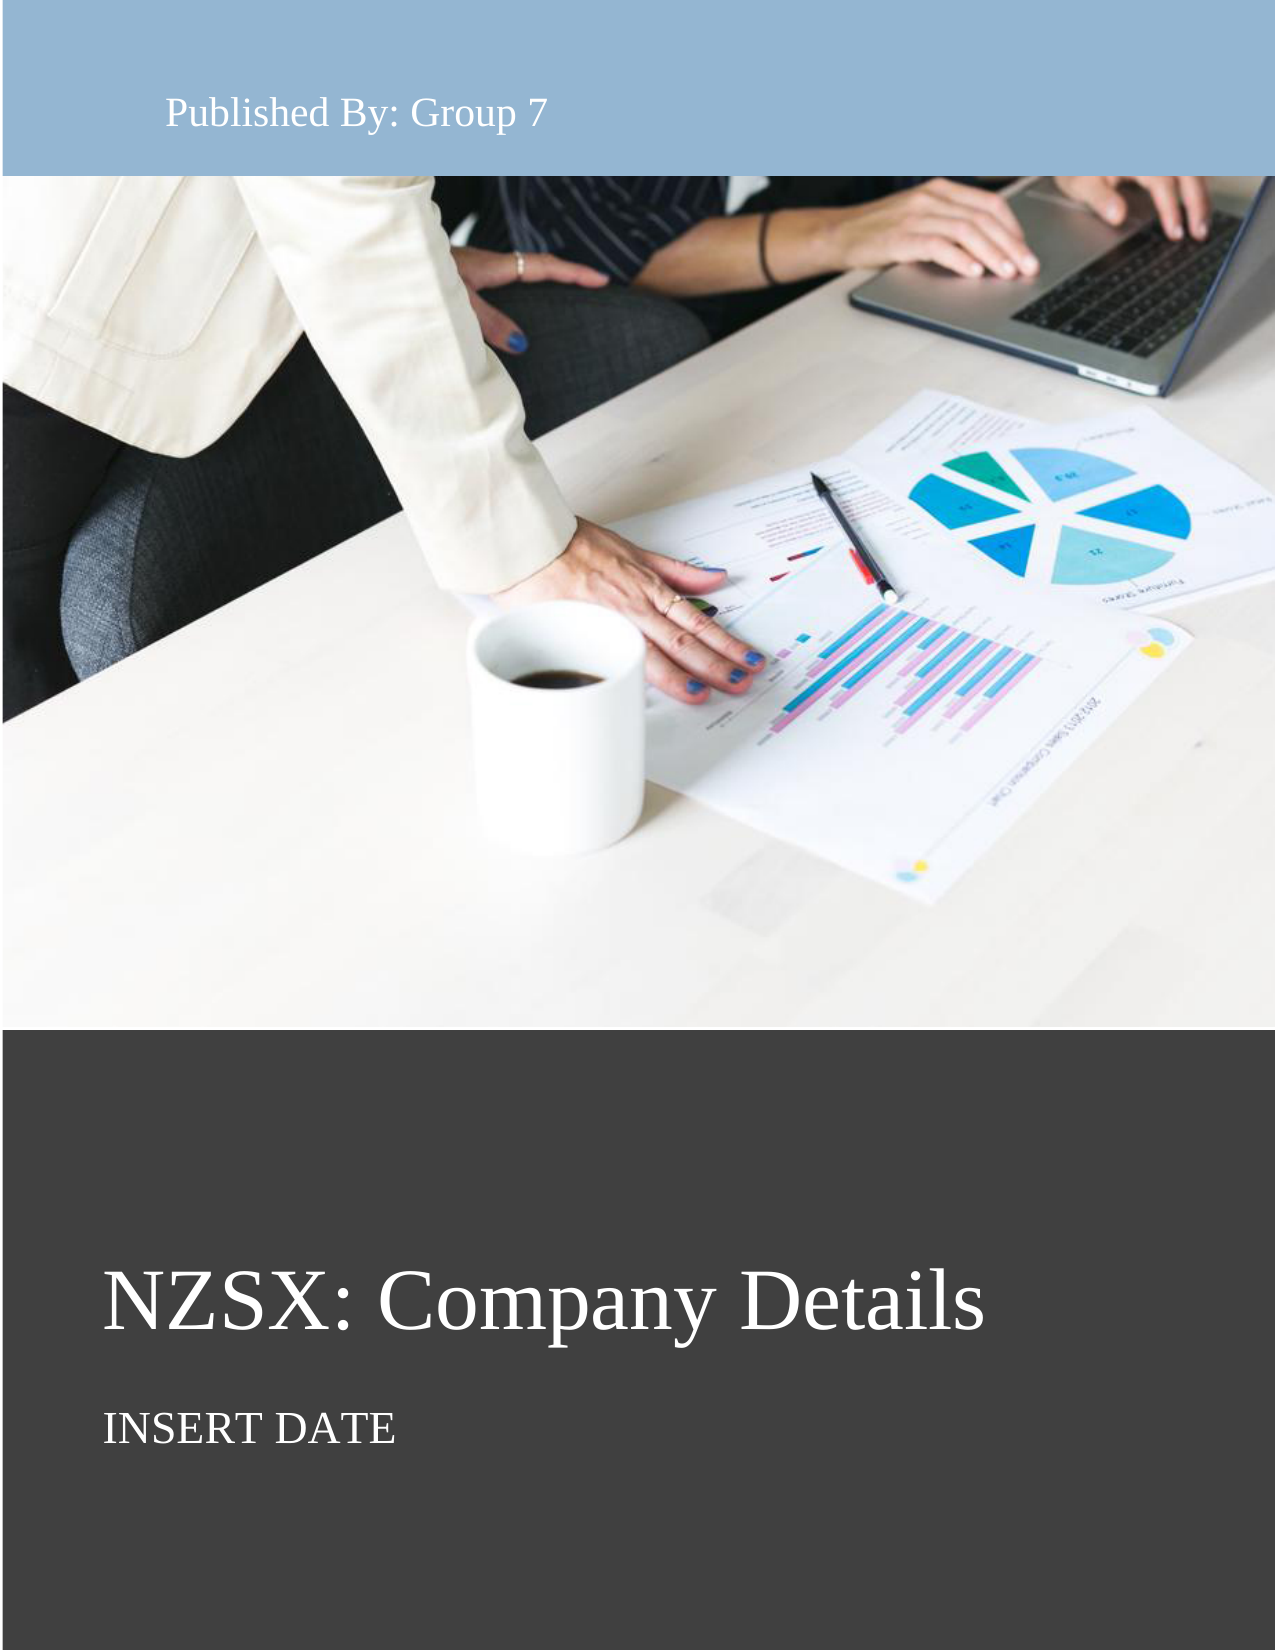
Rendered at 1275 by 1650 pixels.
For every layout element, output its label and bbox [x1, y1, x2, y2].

table_header [76, 1240, 1066, 1393]
table_header [139, 80, 1128, 179]
table_cell [76, 1393, 1066, 1492]
picture [2, 176, 1275, 1027]
